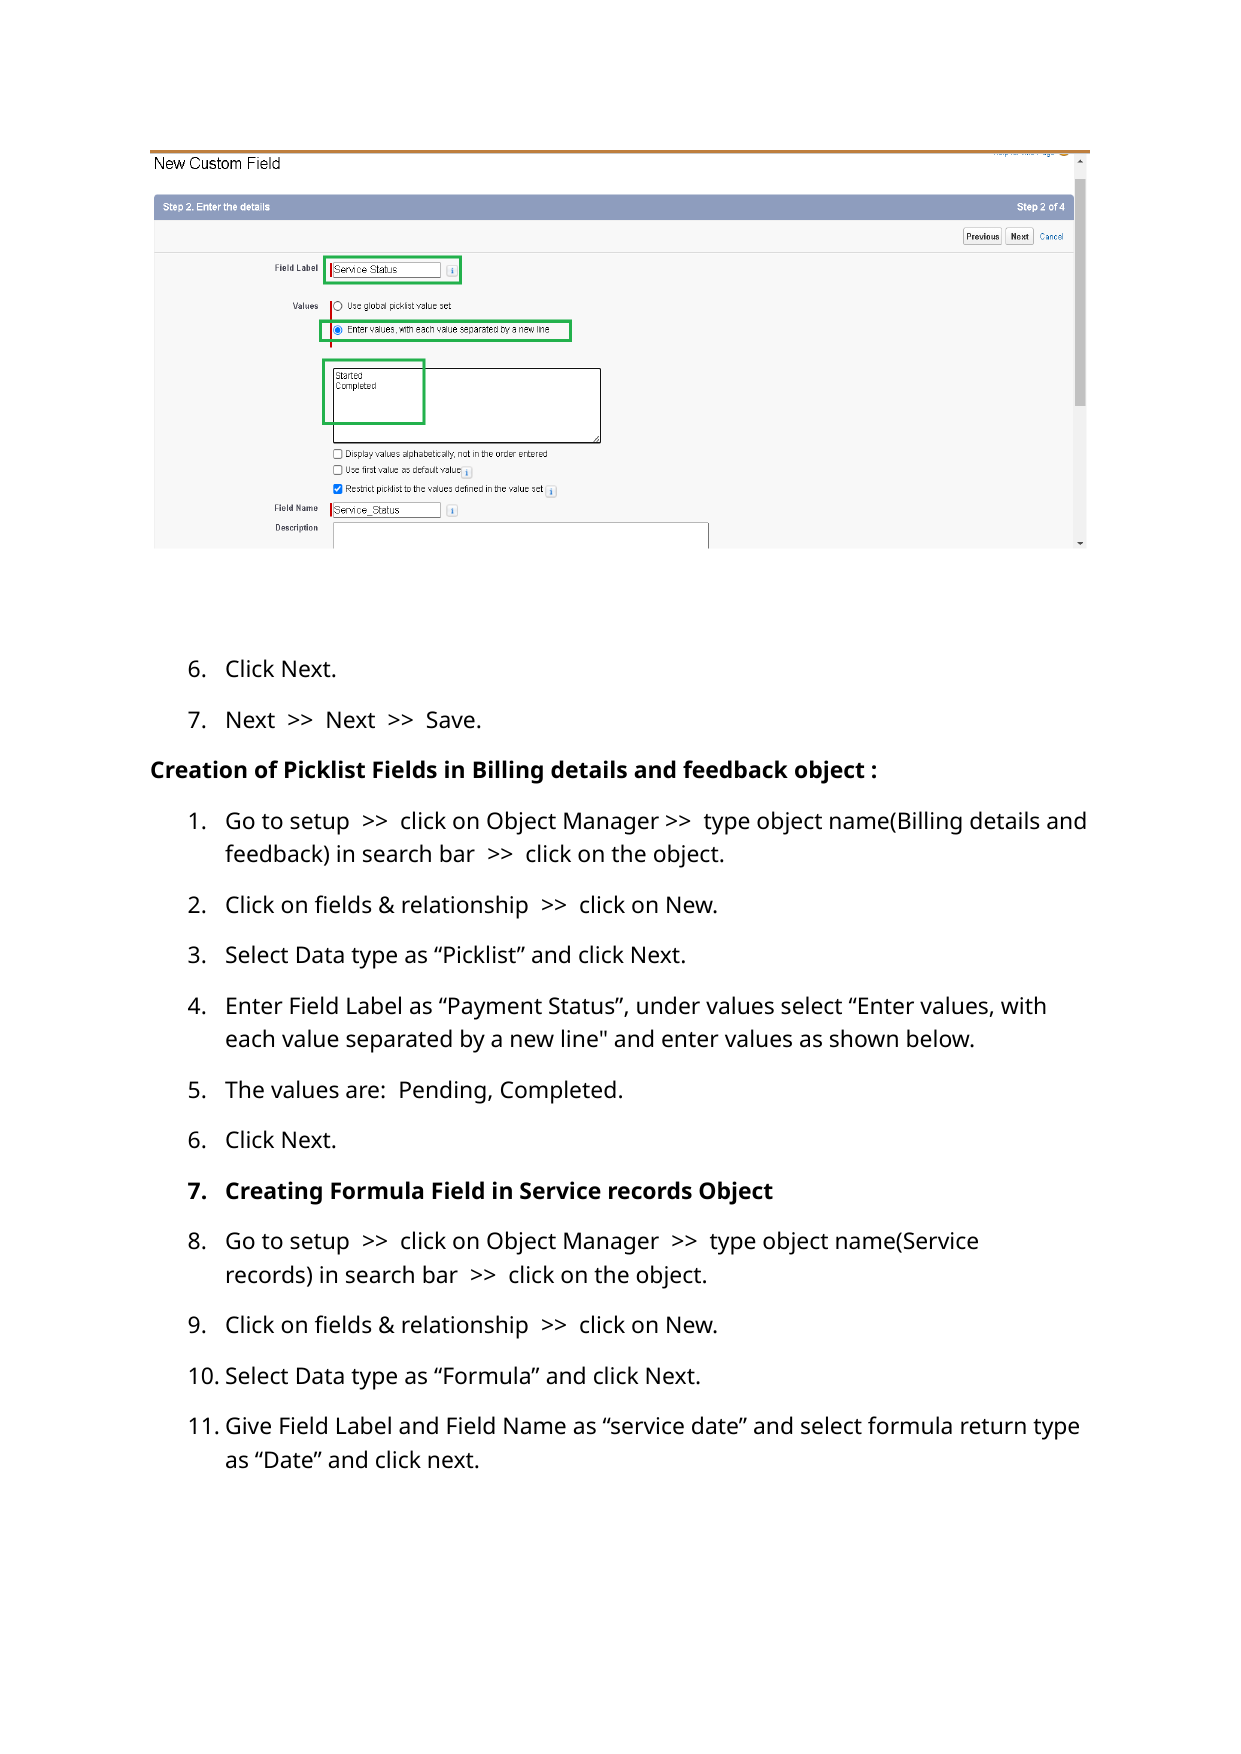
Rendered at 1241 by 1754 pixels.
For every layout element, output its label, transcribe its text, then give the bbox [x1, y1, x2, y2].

list Select Data type as “Picklist” and click Next. [187, 939, 1090, 970]
picture [150, 150, 1090, 550]
list Click on fields & relationship >> click on New. [187, 1309, 1090, 1340]
list Click on fields & relationship >> click on New. [187, 889, 1090, 920]
list Give Field Label and Field Name as “service date” and select formula return type as “Date” and click next. [187, 1410, 1090, 1475]
list Next >> Next >> Save. [187, 704, 1090, 735]
list Creating Formula Field in Service records Object [187, 1174, 1090, 1206]
list Click Next. [187, 653, 1090, 684]
list Go to setup >> click on Object Manager >> type object name(Service records) in search bar >> click on the object. [187, 1225, 1090, 1290]
list Click Next. [187, 1124, 1090, 1155]
list The values are: Pending, Completed. [187, 1074, 1090, 1105]
list Enter Field Label as “Payment Status”, under values select “Enter values, with each value separated by a new line" and enter values as shown below. [187, 989, 1090, 1054]
list Go to setup >> click on Object Manager >> type object name(Billing details and feedback) in search bar >> click on the object. [187, 804, 1090, 869]
text Creation of Picklist Fields in Billing details and feedback object : [150, 754, 1090, 785]
list Select Data type as “Formula” and click Next. [187, 1359, 1090, 1391]
